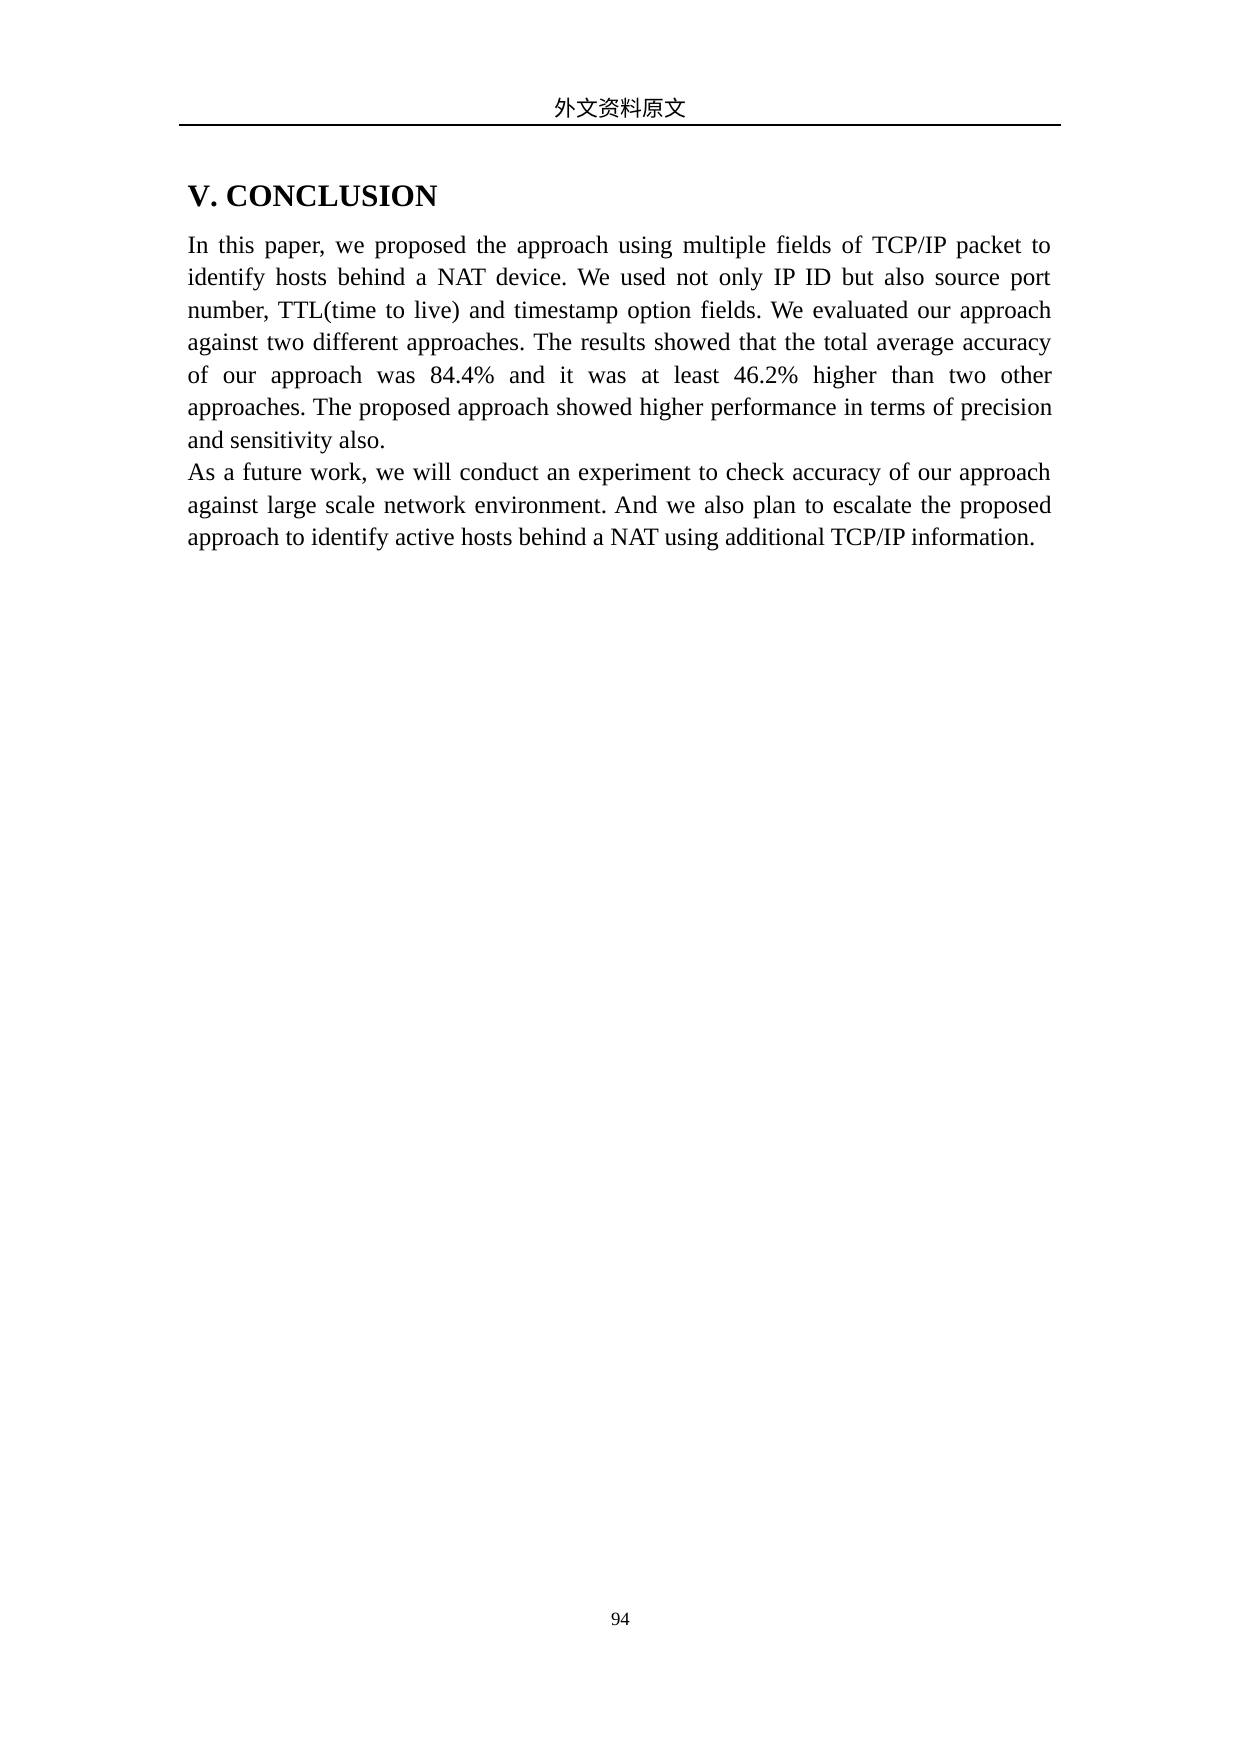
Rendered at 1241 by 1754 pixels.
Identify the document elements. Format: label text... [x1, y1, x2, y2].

text V. CONCLUSION [187, 163, 1053, 228]
text As a future work, we will conduct an experiment to check accuracy of our approach against large scale network environment. And we also plan to escalate the proposed approach to identify active hosts behind a NAT using additional TCP/IP information. [187, 455, 1053, 553]
text In this paper, we proposed the approach using multiple fields of TCP/IP packet to identify hosts behind a NAT device. We used not only IP ID but also source port number, TTL(time to live) and timestamp option fields. We evaluated our approach against two different approaches. The results showed that the total average accuracy of our approach was 84.4% and it was at least 46.2% higher than two other approaches. The proposed approach showed higher performance in terms of precision and sensitivity also. [187, 228, 1053, 455]
